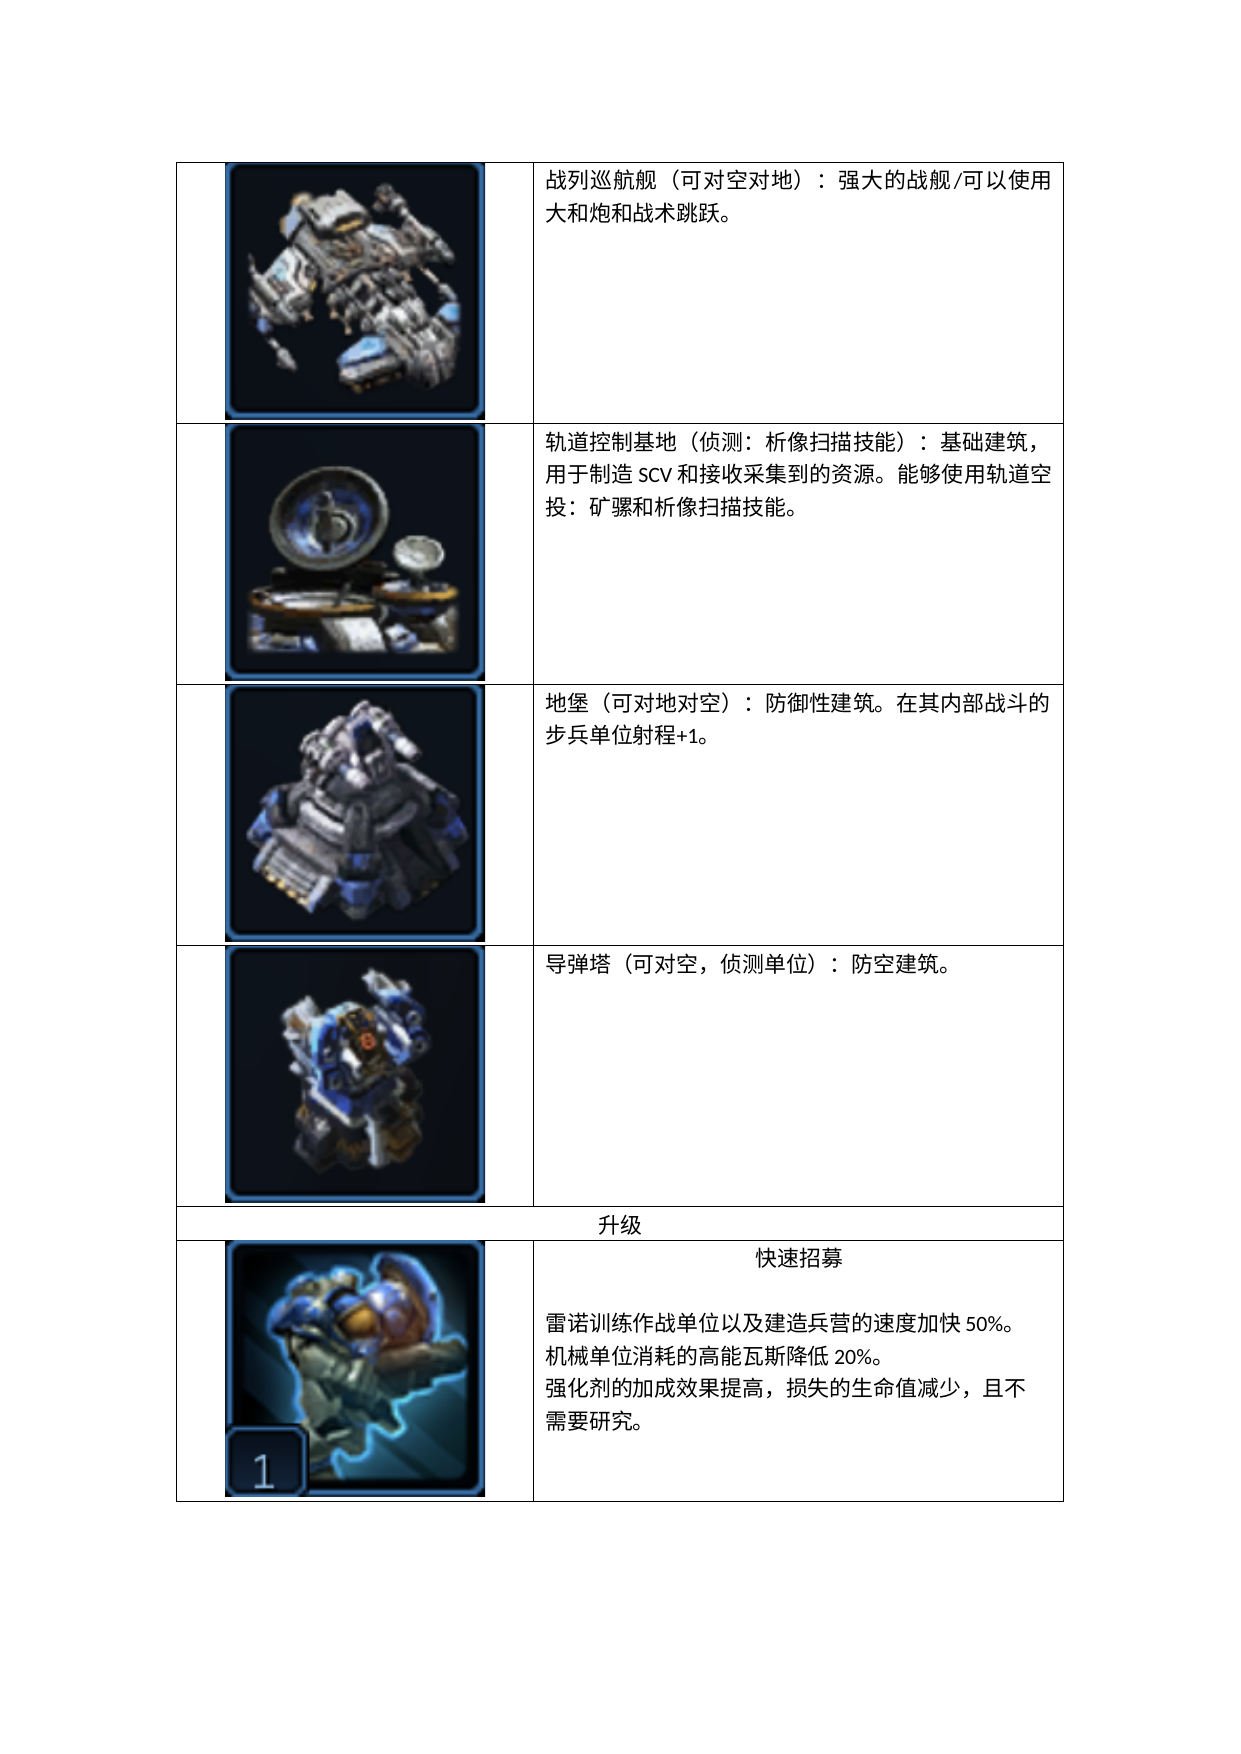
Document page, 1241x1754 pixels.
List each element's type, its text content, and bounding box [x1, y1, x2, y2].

table_cell 轨道控制基地（侦测：析像扫描技能）：基础建筑，用于制造SCV和接收采集到的资源。能够使用轨道空投：矿骡和析像扫描技能。 [534, 424, 1063, 684]
table_cell [177, 424, 533, 684]
picture [225, 946, 486, 1203]
table_cell 快速招募 雷诺训练作战单位以及建造兵营的速度加快50%。 机械单位消耗的高能瓦斯降低20%。 强化剂的加成效果提高，损失的生命值减少，且不 需要研究。 [534, 1241, 1063, 1501]
picture [225, 424, 486, 681]
table_cell [177, 1241, 533, 1501]
table_cell 导弹塔（可对空，侦测单位）：防空建筑。 [534, 946, 1063, 1206]
table_cell [177, 685, 533, 945]
table_cell [177, 946, 533, 1206]
picture [225, 685, 486, 942]
table_cell 升级 [177, 1207, 1063, 1240]
table_cell 战列巡航舰（可对空对地）：强大的战舰/可以使用大和炮和战术跳跃。 [534, 163, 1063, 423]
picture [225, 1240, 486, 1497]
table_cell 地堡（可对地对空）：防御性建筑。在其内部战斗的步兵单位射程+1。 [534, 685, 1063, 945]
table_cell [177, 163, 533, 423]
picture [225, 163, 486, 420]
